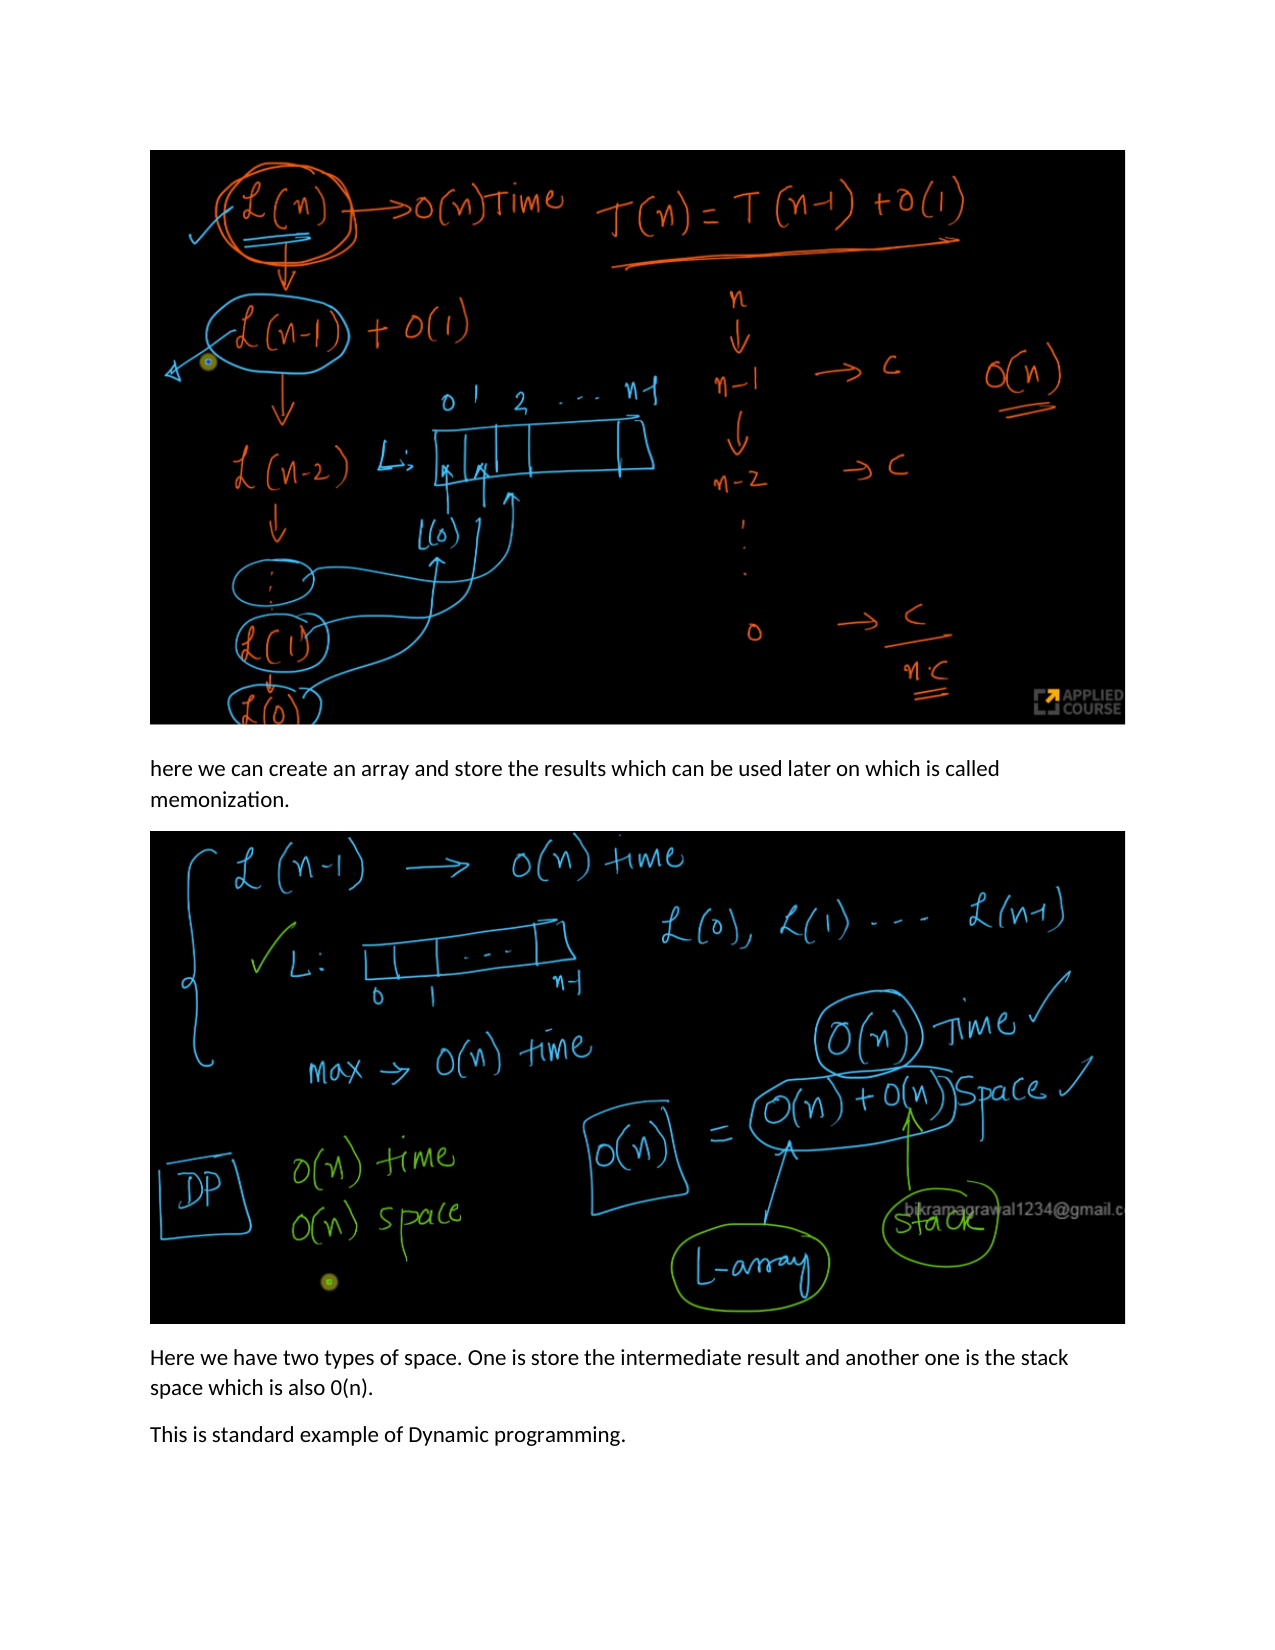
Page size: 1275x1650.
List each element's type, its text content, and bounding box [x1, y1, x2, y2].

picture [150, 150, 1125, 736]
picture [150, 831, 1125, 1324]
text Here we have two types of space. One is store the intermediate result and another one is the stack space which is also 0(n). [150, 1343, 1125, 1401]
text This is standard example of Dynamic programming. [150, 1420, 1125, 1448]
text here we can create an array and store the results which can be used later on which is called memonization. [150, 754, 1125, 813]
